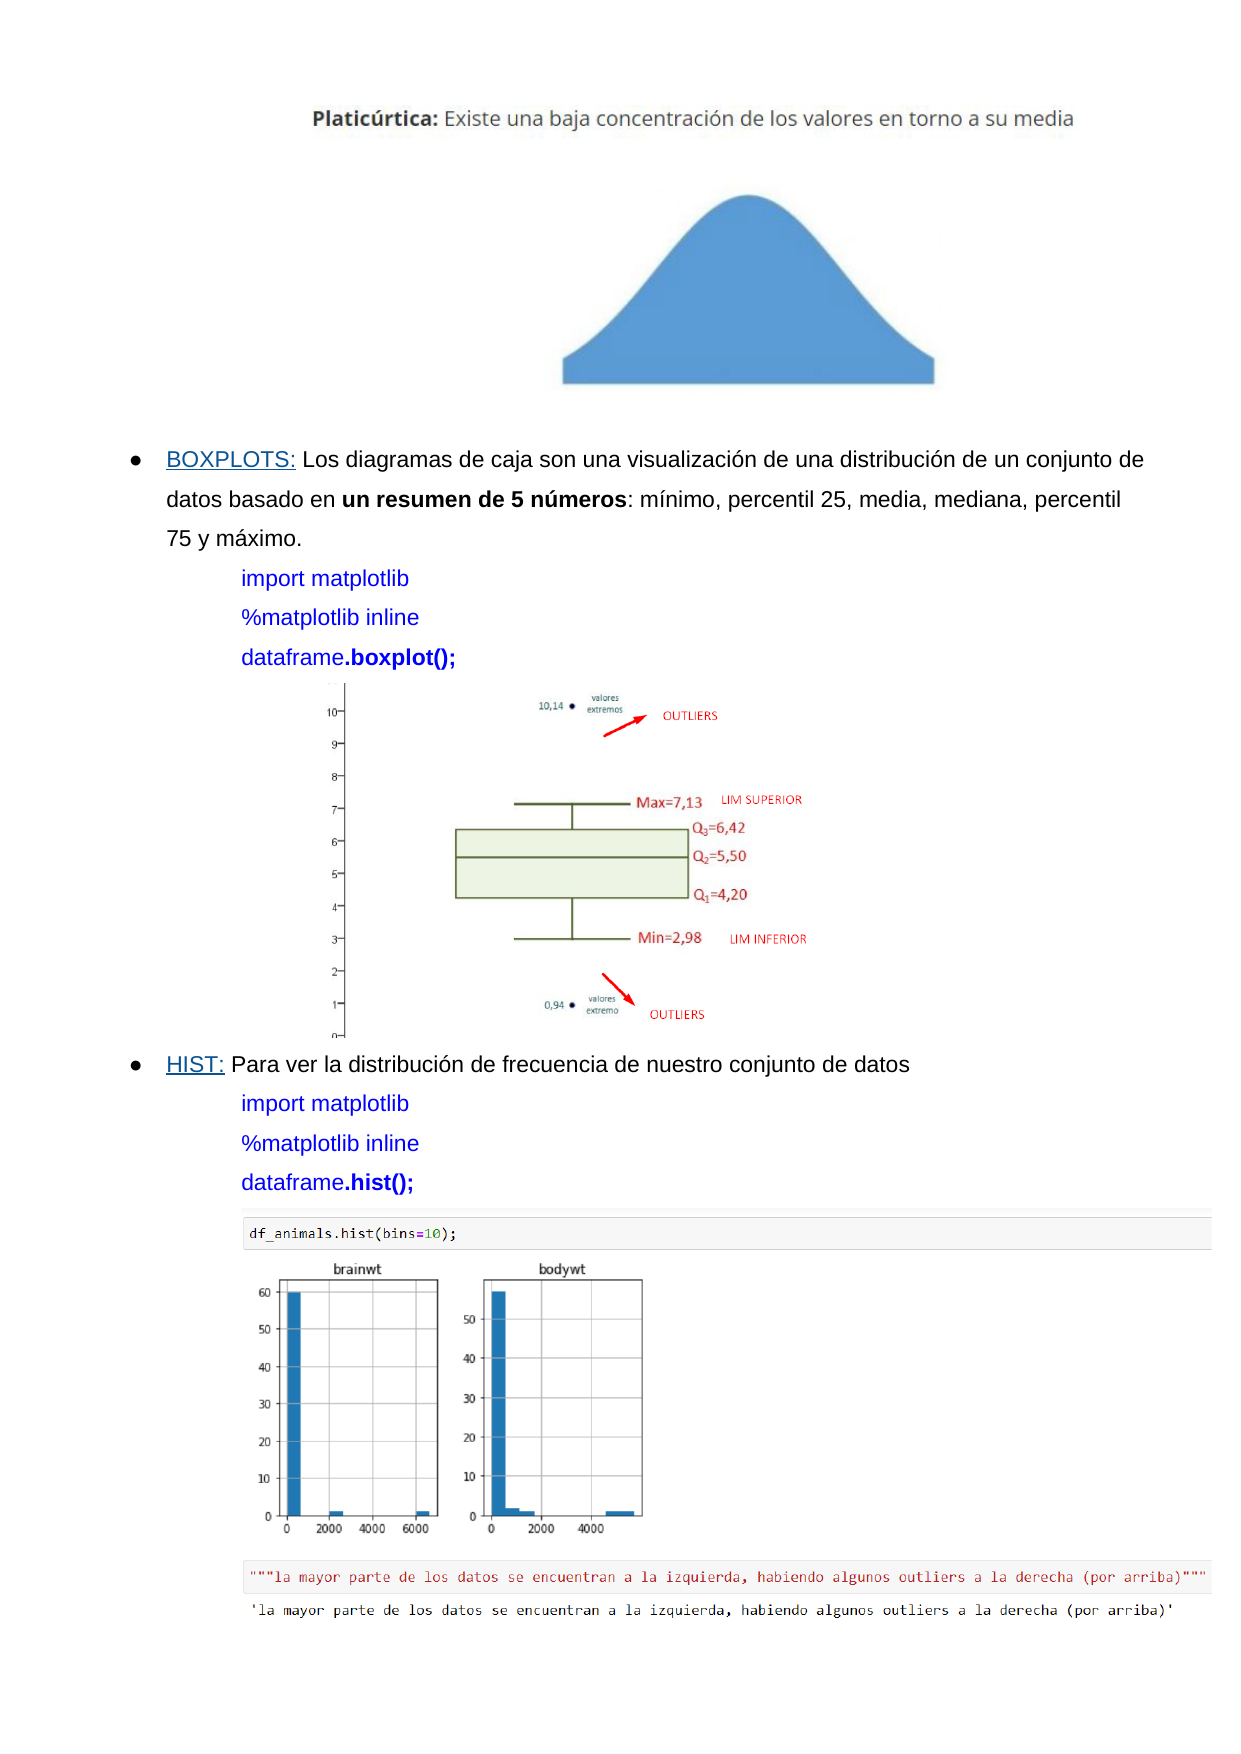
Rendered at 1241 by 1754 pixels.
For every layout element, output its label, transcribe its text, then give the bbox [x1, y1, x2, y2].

picture [241, 1208, 1212, 1623]
text dataframe.boxplot(); [241, 644, 1149, 670]
list HIST: Para ver la distribución de frecuencia de nuestro conjunto de datos [128, 1051, 1149, 1077]
text %matplotlib inline [241, 1129, 1149, 1156]
text import matplotlib [241, 565, 1149, 591]
text %matplotlib inline [241, 604, 1149, 631]
text dataframe.hist(); [241, 1169, 1149, 1208]
picture [311, 105, 1079, 394]
text import matplotlib [241, 1090, 1149, 1116]
list BOXPLOTS: Los diagramas de caja son una visualización de una distribución de un conjunto de datos basado en un resumen de 5 números: mínimo, percentil 25, media, mediana, percentil 75 y máximo. [128, 446, 1149, 552]
picture [316, 683, 880, 1038]
